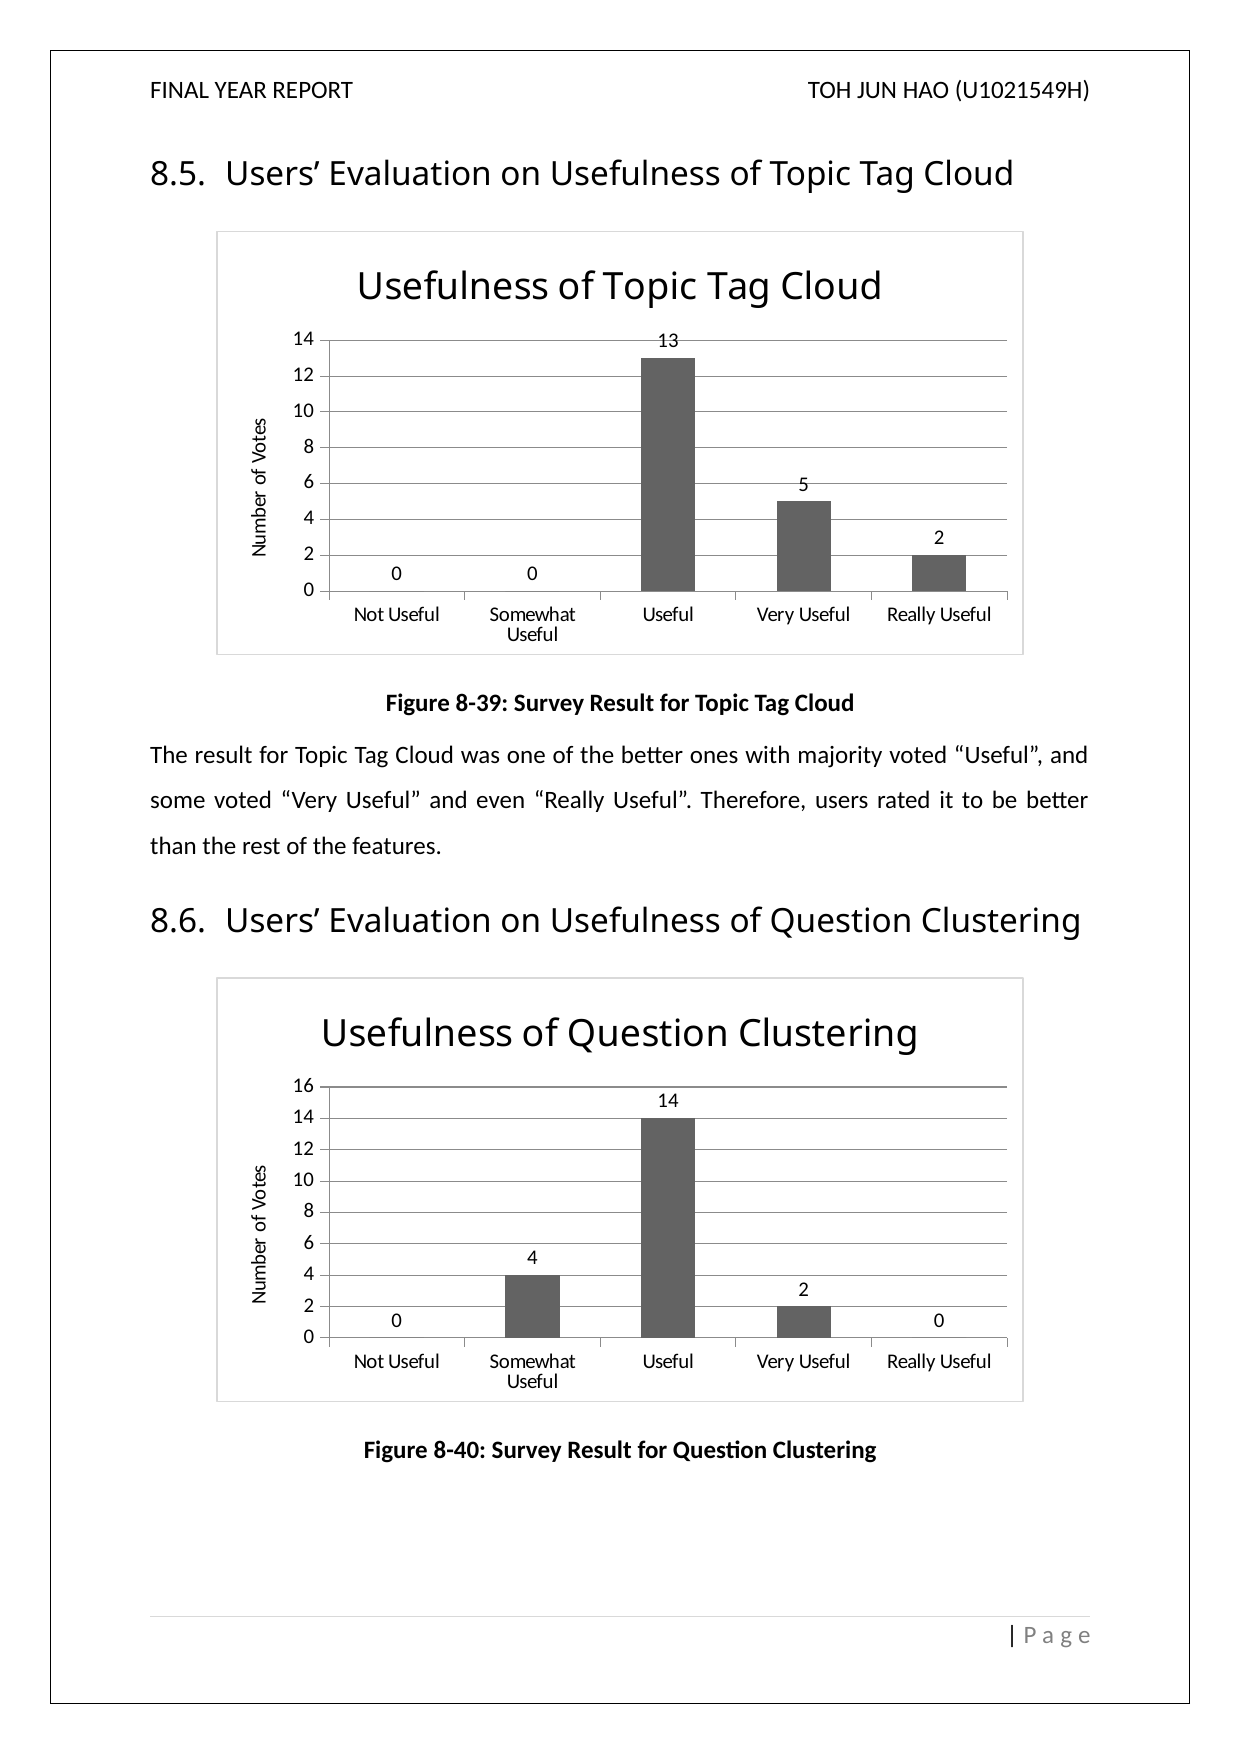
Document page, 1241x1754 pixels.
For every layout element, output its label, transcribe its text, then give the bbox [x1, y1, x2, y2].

text The result for Topic Tag Cloud was one of the better ones with majority voted “Useful”, and some voted “Very Useful” and even “Really Useful”. Therefore, users rated it to be better than the rest of the features. [150, 739, 1090, 861]
subtitle Users’ Evaluation on Usefulness of Topic Tag Cloud [150, 150, 1090, 195]
subtitle Users’ Evaluation on Usefulness of Question Clustering [150, 897, 1090, 942]
